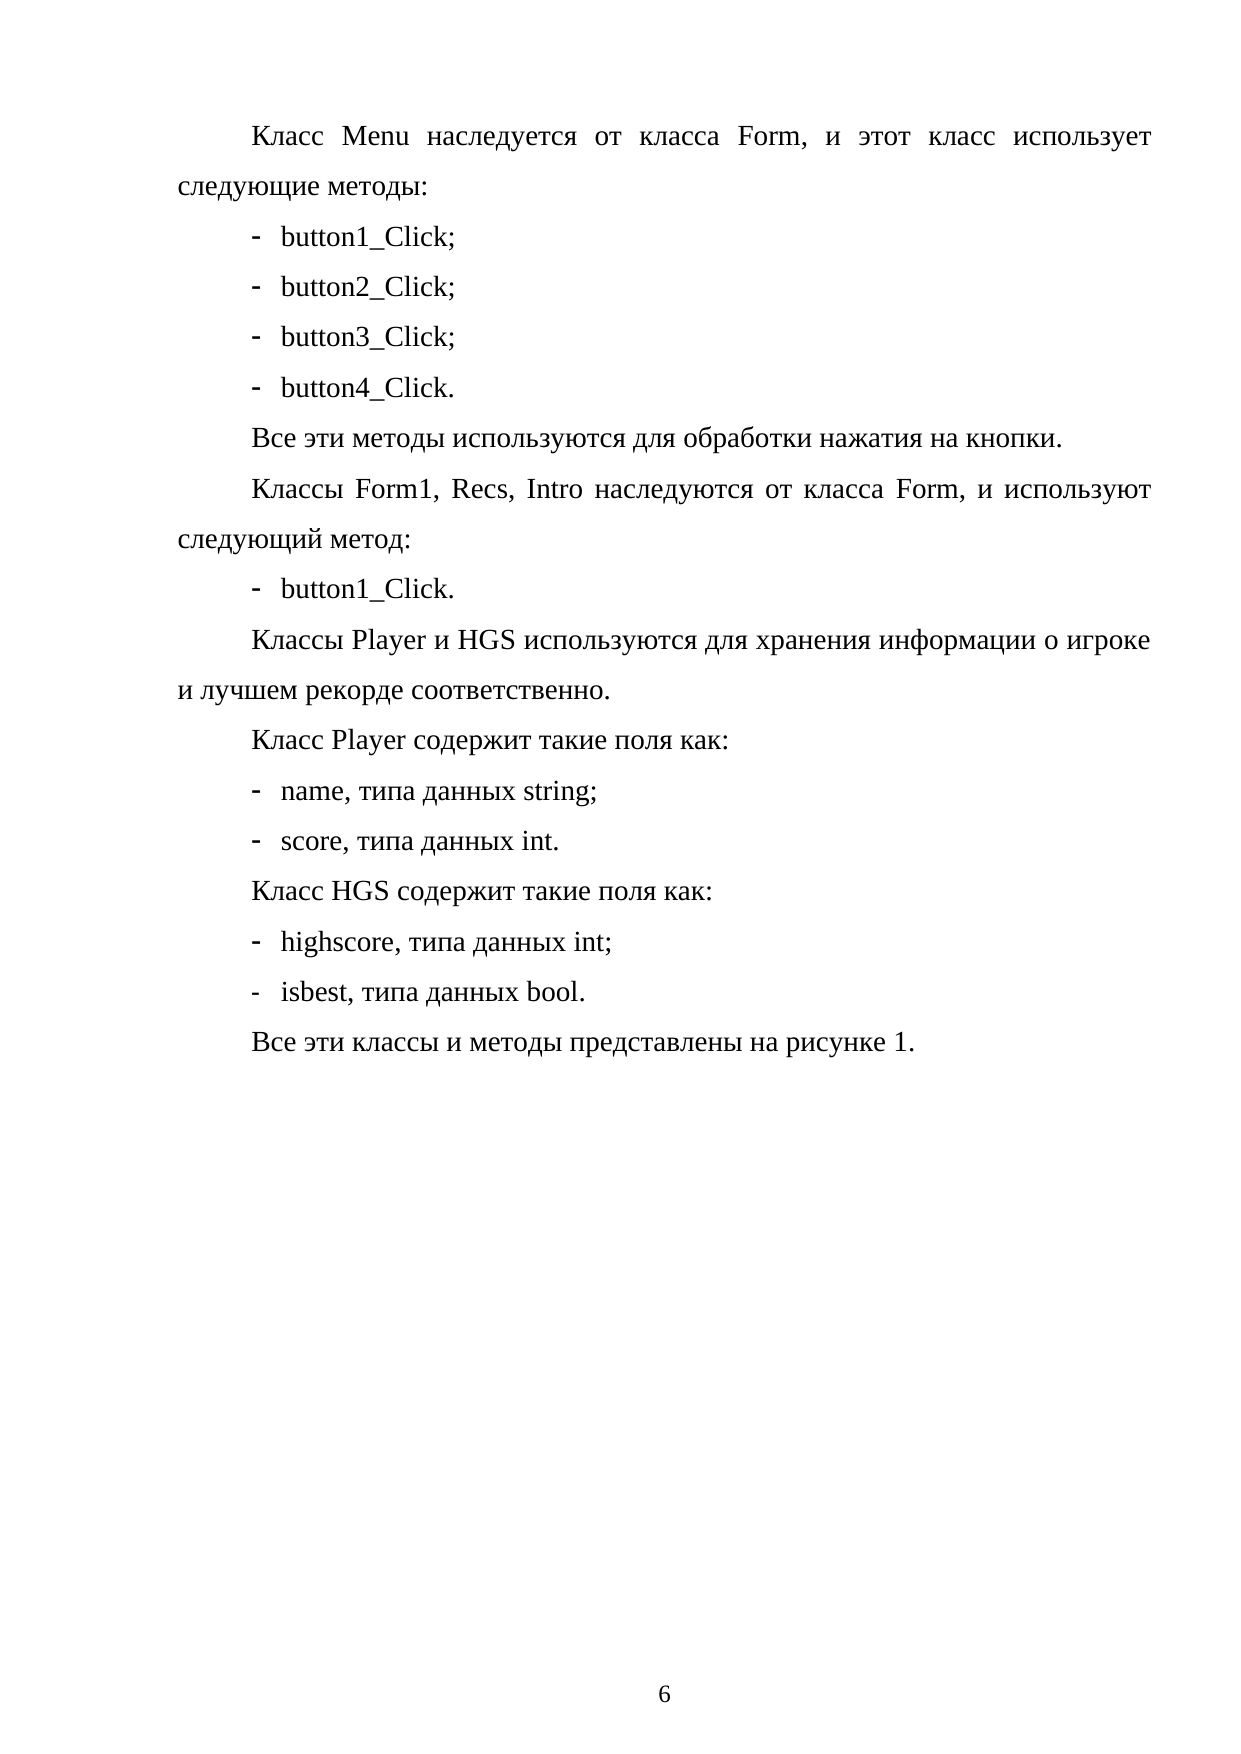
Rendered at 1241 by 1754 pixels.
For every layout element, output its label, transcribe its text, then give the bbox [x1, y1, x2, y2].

list Все эти методы используются для обработки нажатия на кнопки. [251, 420, 1152, 454]
list button2_Click; [251, 269, 1152, 303]
list button1_Click. [251, 571, 1152, 605]
list isbest, типа данных bool. [251, 974, 1152, 1008]
list name, типа данных string; [251, 773, 1152, 806]
list Все эти классы и методы представлены на рисунке 1. [177, 1024, 1152, 1058]
text Класс Player содержит такие поля как: [177, 722, 1152, 756]
list highscore, типа данных int; [251, 924, 1152, 957]
text Класс Menu наследуется от класса Form, и этот класс использует следующие методы: [177, 118, 1152, 202]
list score, типа данных int. [251, 823, 1152, 857]
list button1_Click; [251, 219, 1152, 252]
text Классы Player и HGS используются для хранения информации о игроке и лучшем рекорде соответственно. [177, 622, 1152, 706]
list button4_Click. [251, 370, 1152, 404]
text Классы Form1, Recs, Intro наследуются от класса Form, и используют следующий метод: [177, 471, 1152, 554]
list button3_Click; [251, 319, 1152, 353]
list Класс HGS содержит такие поля как: [251, 873, 1152, 907]
